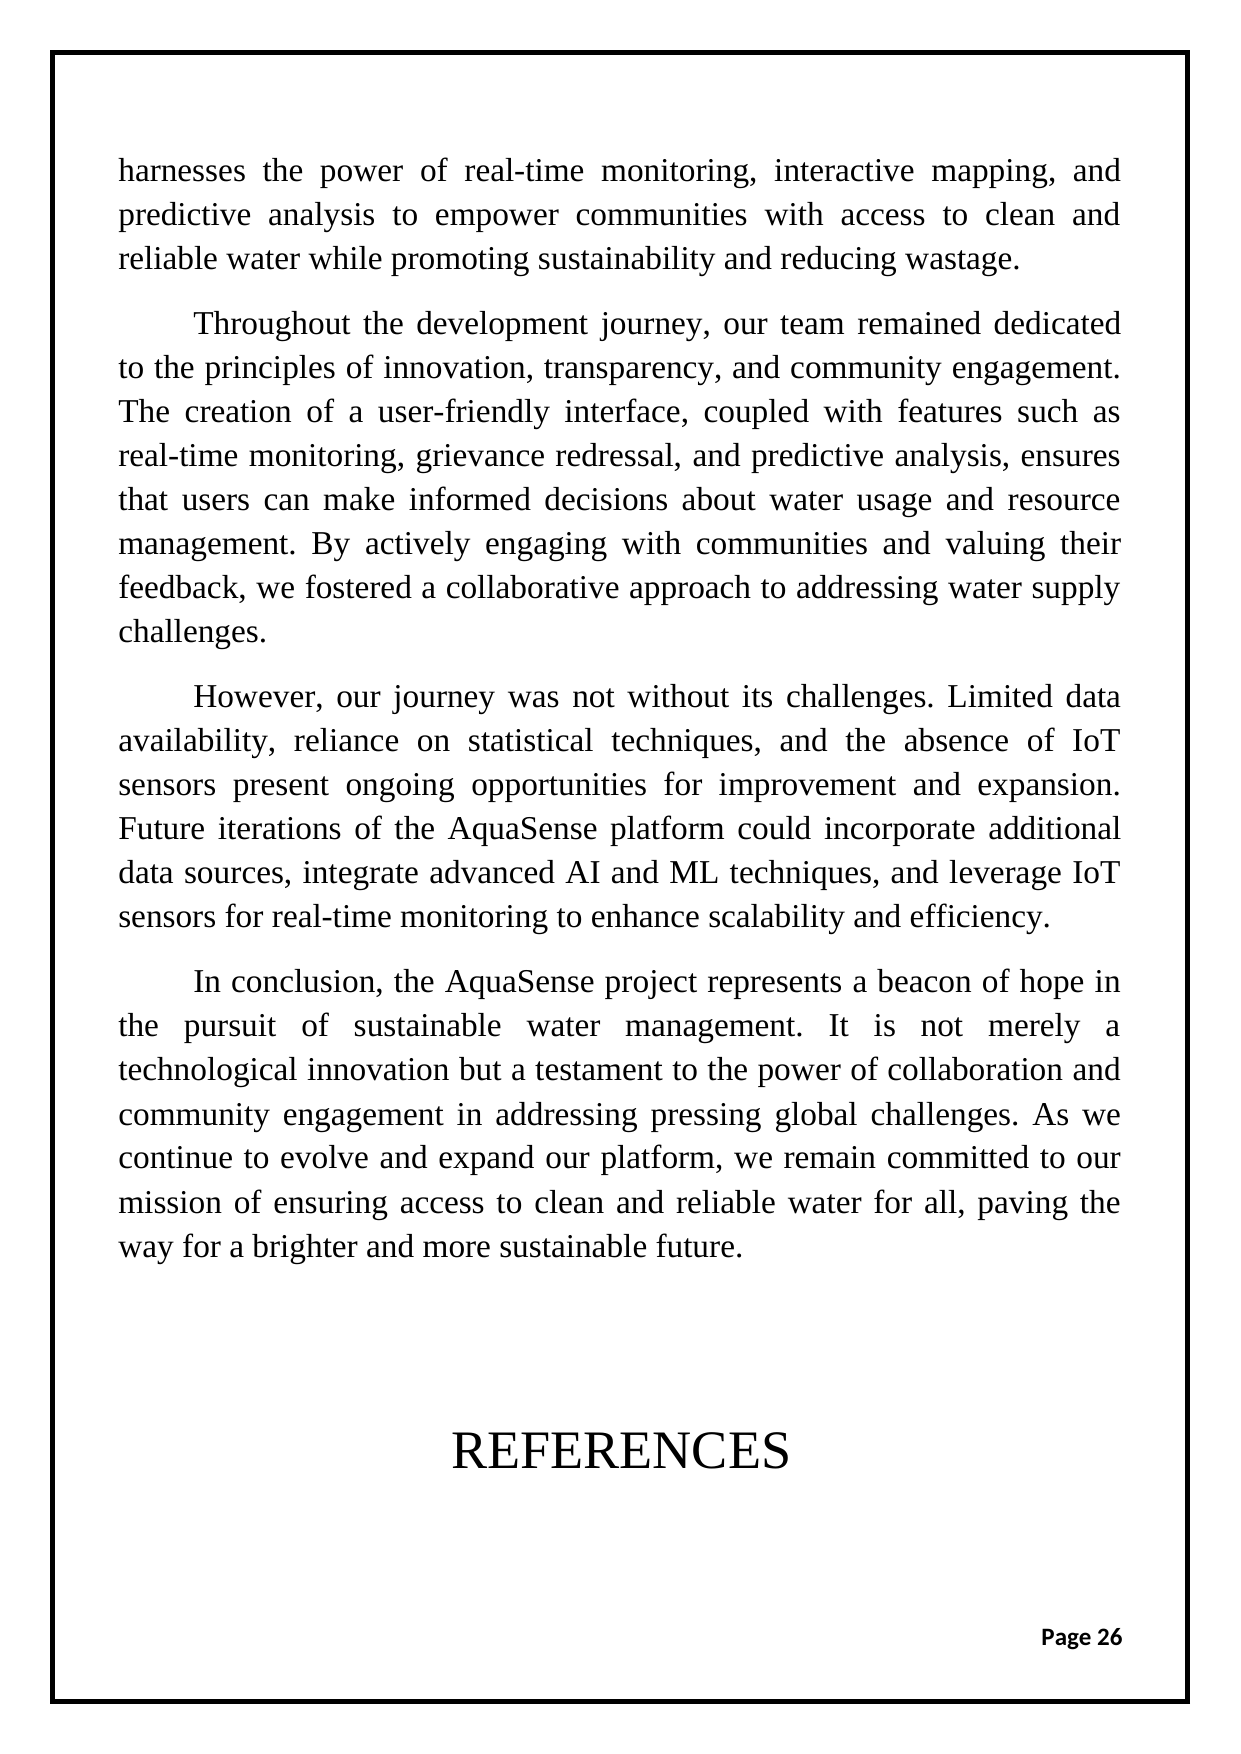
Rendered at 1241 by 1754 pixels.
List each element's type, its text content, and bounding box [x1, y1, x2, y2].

text REFERENCES [118, 1418, 1124, 1480]
text Throughout the development journey, our team remained dedicated to the principles of innovation, transparency, and community engagement. The creation of a user-friendly interface, coupled with features such as real-time monitoring, grievance redressal, and predictive analysis, ensures that users can make informed decisions about water usage and resource management. By actively engaging with communities and valuing their feedback, we fostered a collaborative approach to addressing water supply challenges. [118, 303, 1122, 650]
text In conclusion, the AquaSense project represents a beacon of hope in the pursuit of sustainable water management. It is not merely a technological innovation but a testament to the power of collaboration and community engagement in addressing pressing global challenges. As we continue to evolve and expand our platform, we remain committed to our mission of ensuring access to clean and reliable water for all, paving the way for a brighter and more sustainable future. [118, 962, 1122, 1264]
text However, our journey was not without its challenges. Limited data availability, reliance on statistical techniques, and the absence of IoT sensors present ongoing opportunities for improvement and expansion. Future iterations of the AquaSense platform could incorporate additional data sources, integrate advanced AI and ML techniques, and leverage IoT sensors for real-time monitoring to enhance scalability and efficiency. [118, 676, 1122, 935]
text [118, 150, 1122, 276]
